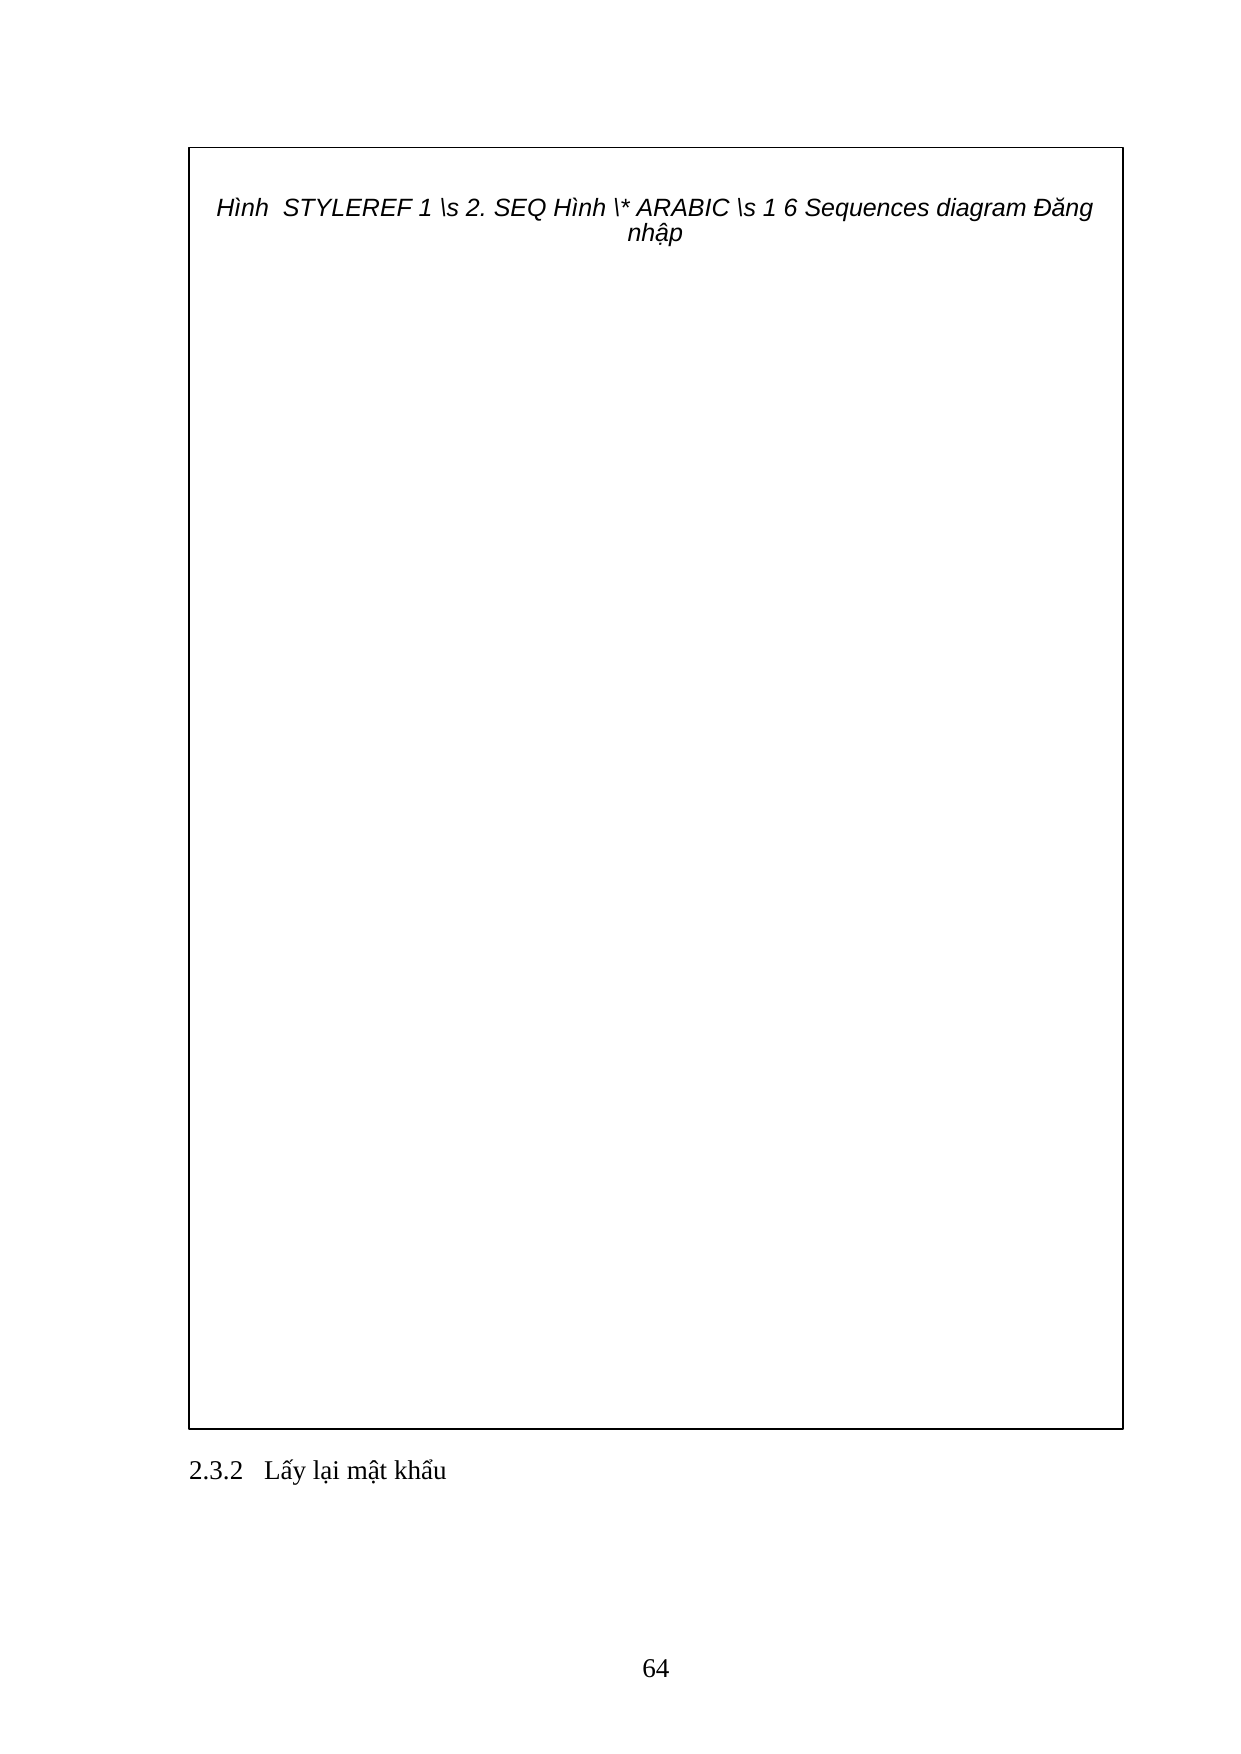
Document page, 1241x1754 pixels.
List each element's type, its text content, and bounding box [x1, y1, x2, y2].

list Lấy lại mật khẩu [189, 1454, 1122, 1486]
